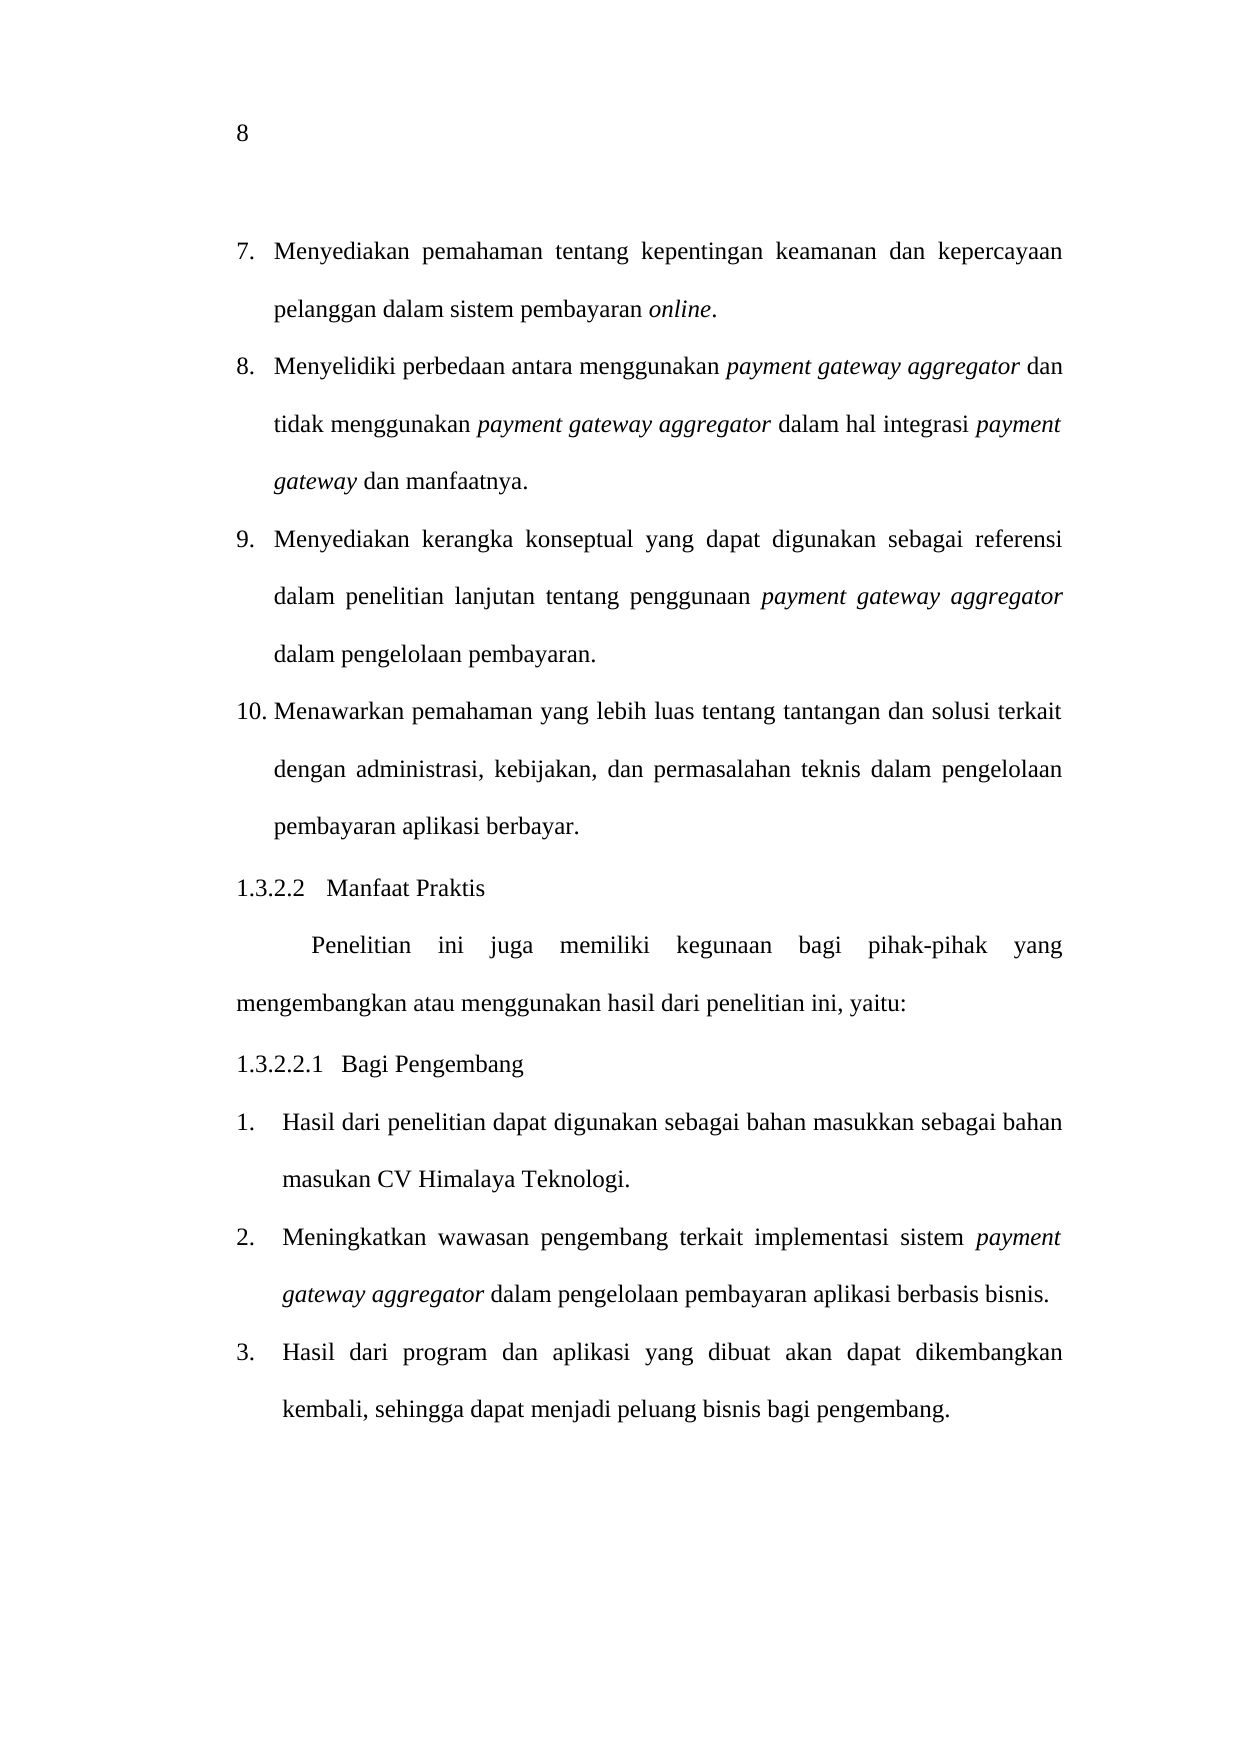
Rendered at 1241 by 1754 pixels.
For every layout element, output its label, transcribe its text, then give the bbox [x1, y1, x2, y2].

list Menyediakan pemahaman tentang kepentingan keamanan dan kepercayaan pelanggan dalam sistem pembayaran online. [236, 236, 1063, 322]
list Menawarkan pemahaman yang lebih luas tentang tantangan dan solusi terkait dengan administrasi, kebijakan, dan permasalahan teknis dalam pengelolaan pembayaran aplikasi berbayar. [236, 696, 1063, 840]
subtitle Manfaat Praktis [236, 873, 1063, 902]
subtitle Bagi Pengembang [236, 1049, 1063, 1078]
text Penelitian ini juga memiliki kegunaan bagi pihak-pihak yang mengembangkan atau menggunakan hasil dari penelitian ini, yaitu: [236, 930, 1063, 1017]
list Hasil dari penelitian dapat digunakan sebagai bahan masukkan sebagai bahan masukan CV Himalaya Teknologi. [236, 1107, 1063, 1193]
list Meningkatkan wawasan pengembang terkait implementasi sistem payment gateway aggregator dalam pengelolaan pembayaran aplikasi berbasis bisnis. [236, 1222, 1063, 1308]
list Menyelidiki perbedaan antara menggunakan payment gateway aggregator dan tidak menggunakan payment gateway aggregator dalam hal integrasi payment gateway dan manfaatnya. [236, 351, 1063, 495]
list Hasil dari program dan aplikasi yang dibuat akan dapat dikembangkan kembali, sehingga dapat menjadi peluang bisnis bagi pengembang. [236, 1337, 1063, 1423]
list Menyediakan kerangka konseptual yang dapat digunakan sebagai referensi dalam penelitian lanjutan tentang penggunaan payment gateway aggregator dalam pengelolaan pembayaran. [236, 524, 1063, 667]
